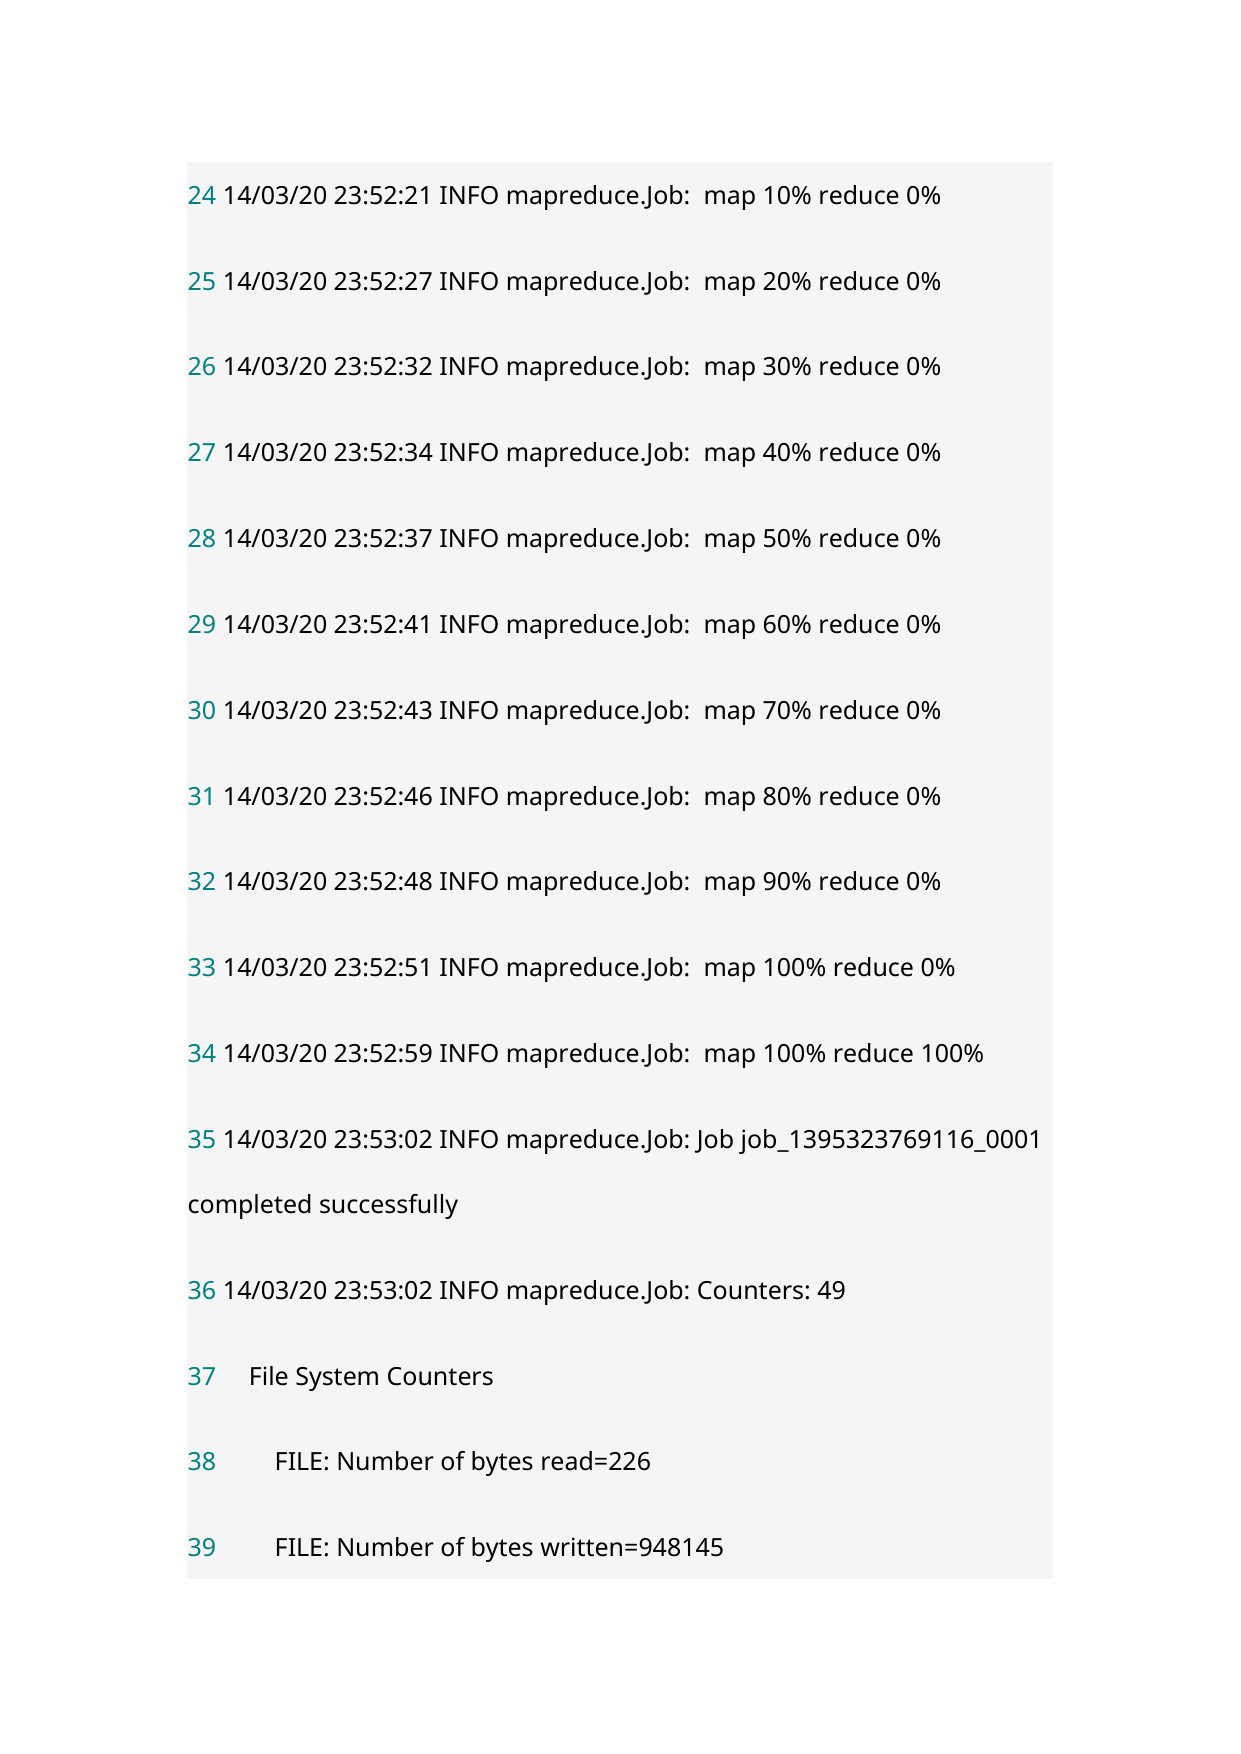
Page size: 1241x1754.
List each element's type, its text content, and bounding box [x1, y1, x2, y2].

text 33 14/03/20 23:52:51 INFO mapreduce.Job: map 100% reduce 0% [187, 934, 1053, 999]
text 32 14/03/20 23:52:48 INFO mapreduce.Job: map 90% reduce 0% [187, 849, 1053, 914]
text 24 14/03/20 23:52:21 INFO mapreduce.Job: map 10% reduce 0% [187, 162, 1053, 227]
text 25 14/03/20 23:52:27 INFO mapreduce.Job: map 20% reduce 0% [187, 248, 1053, 313]
text 29 14/03/20 23:52:41 INFO mapreduce.Job: map 60% reduce 0% [187, 591, 1053, 656]
text 30 14/03/20 23:52:43 INFO mapreduce.Job: map 70% reduce 0% [187, 677, 1053, 742]
text 28 14/03/20 23:52:37 INFO mapreduce.Job: map 50% reduce 0% [187, 505, 1053, 570]
text 34 14/03/20 23:52:59 INFO mapreduce.Job: map 100% reduce 100% [187, 1020, 1053, 1085]
text 37 File System Counters [187, 1343, 1053, 1408]
text 35 14/03/20 23:53:02 INFO mapreduce.Job: Job job_1395323769116_0001 completed successfully [187, 1106, 1053, 1236]
text 31 14/03/20 23:52:46 INFO mapreduce.Job: map 80% reduce 0% [187, 763, 1053, 828]
text 26 14/03/20 23:52:32 INFO mapreduce.Job: map 30% reduce 0% [187, 334, 1053, 399]
text 36 14/03/20 23:53:02 INFO mapreduce.Job: Counters: 49 [187, 1257, 1053, 1322]
text 39 FILE: Number of bytes written=948145 [187, 1514, 1053, 1579]
text 27 14/03/20 23:52:34 INFO mapreduce.Job: map 40% reduce 0% [187, 419, 1053, 484]
text 38 FILE: Number of bytes read=226 [187, 1429, 1053, 1494]
